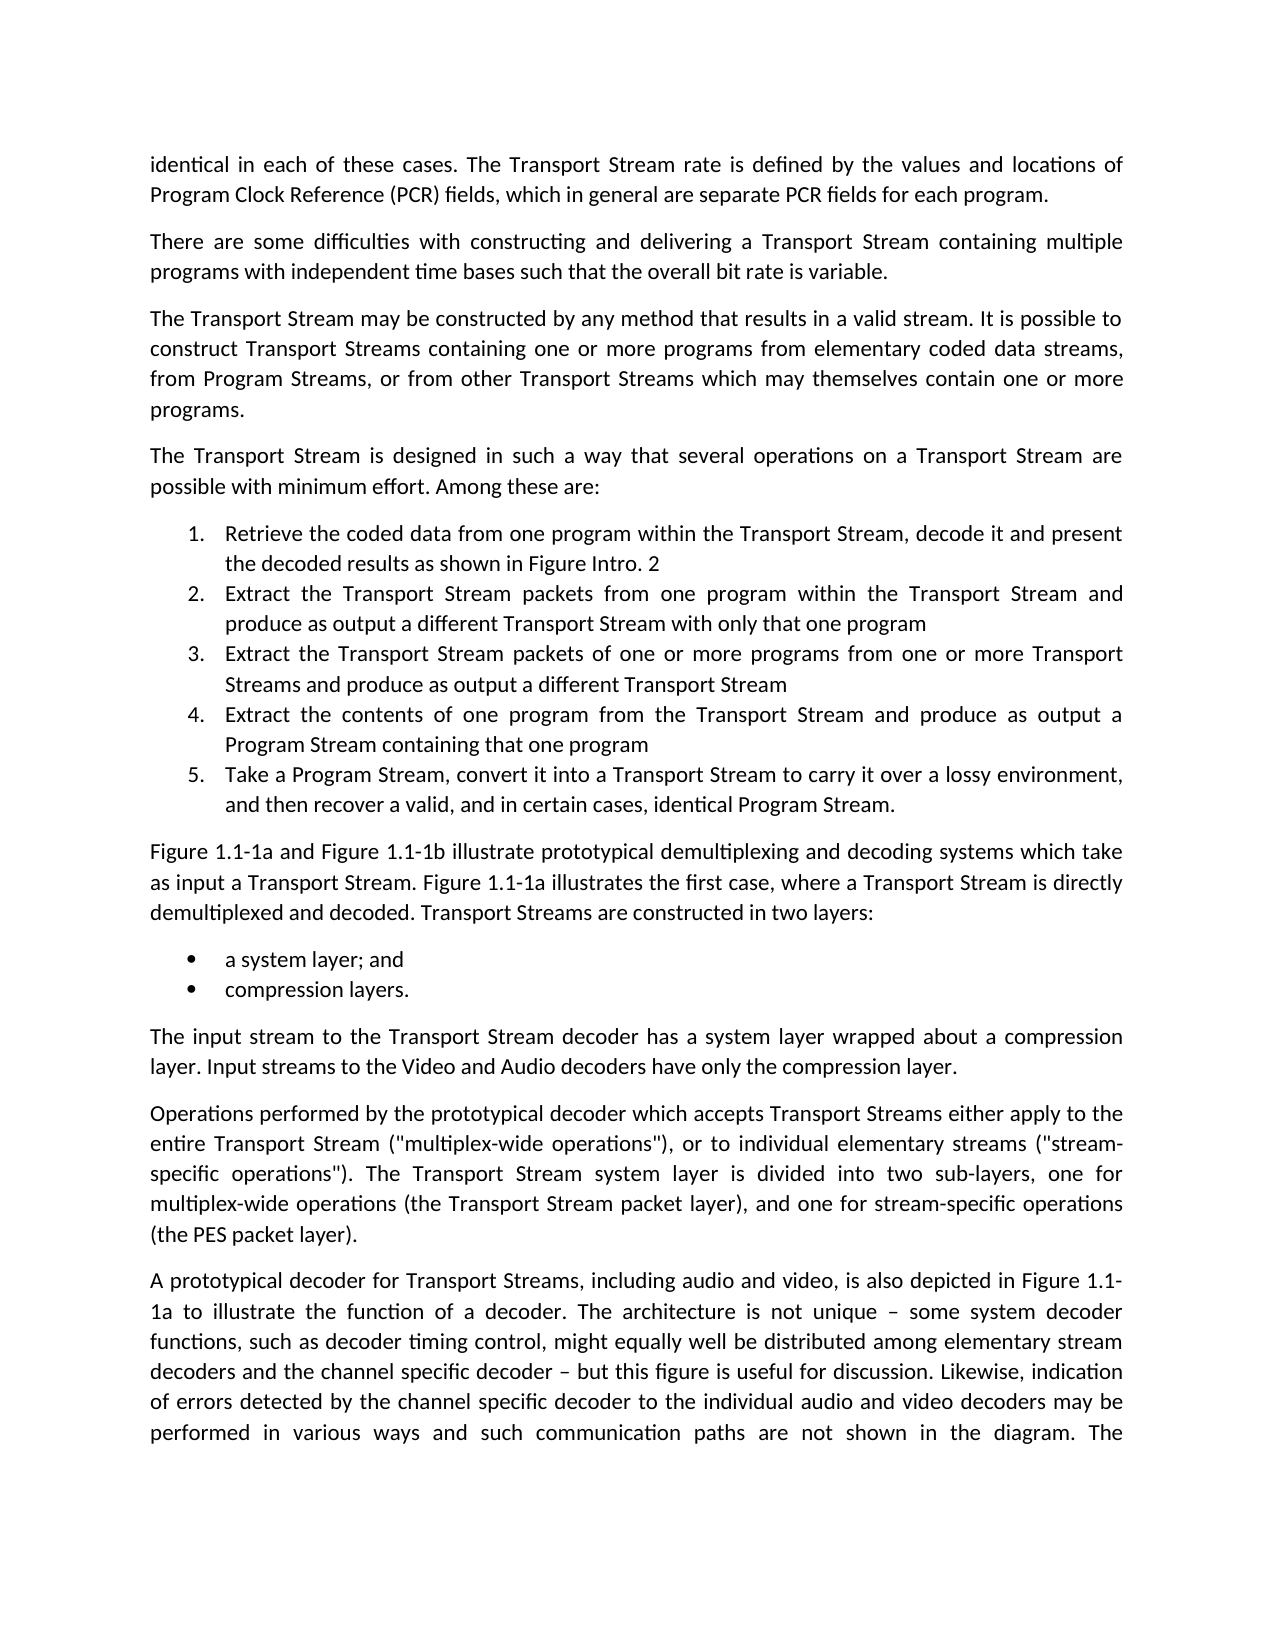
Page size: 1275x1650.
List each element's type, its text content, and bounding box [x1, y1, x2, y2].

text There are some difficulties with constructing and delivering a Transport Stream containing multiple programs with independent time bases such that the overall bit rate is variable. [150, 227, 1125, 285]
text The Transport Stream may be constructed by any method that results in a valid stream. It is possible to construct Transport Streams containing one or more programs from elementary coded data streams, from Program Streams, or from other Transport Streams which may themselves contain one or more programs. [150, 304, 1125, 423]
list Extract the contents of one program from the Transport Stream and produce as output a Program Stream containing that one program [187, 700, 1125, 758]
list compression layers. [187, 975, 1125, 1003]
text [150, 150, 1125, 208]
text The Transport Stream is designed in such a way that several operations on a Transport Stream are possible with minimum effort. Among these are: [150, 442, 1125, 500]
text The input stream to the Transport Stream decoder has a system layer wrapped about a compression layer. Input streams to the Video and Audio decoders have only the compression layer. [150, 1022, 1125, 1080]
list Extract the Transport Stream packets from one program within the Transport Stream and produce as output a different Transport Stream with only that one program [187, 579, 1125, 637]
list Extract the Transport Stream packets of one or more programs from one or more Transport Streams and produce as output a different Transport Stream [187, 639, 1125, 698]
list a system layer; and [187, 945, 1125, 973]
list Take a Program Stream, convert it into a Transport Stream to carry it over a lossy environment, and then recover a valid, and in certain cases, identical Program Stream. [187, 760, 1125, 819]
list Retrieve the coded data from one program within the Transport Stream, decode it and present the decoded results as shown in Figure Intro. 2 [187, 519, 1125, 577]
text Figure 1.1-1a and Figure 1.1-1b illustrate prototypical demultiplexing and decoding systems which take as input a Transport Stream. Figure 1.1-1a illustrates the first case, where a Transport Stream is directly demultiplexed and decoded. Transport Streams are constructed in two layers: [150, 837, 1125, 926]
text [150, 1267, 1125, 1446]
text Operations performed by the prototypical decoder which accepts Transport Streams either apply to the entire Transport Stream ("multiplex-wide operations"), or to individual elementary streams ("stream-specific operations"). The Transport Stream system layer is divided into two sub-layers, one for multiplex-wide operations (the Transport Stream packet layer), and one for stream-specific operations (the PES packet layer). [150, 1099, 1125, 1248]
